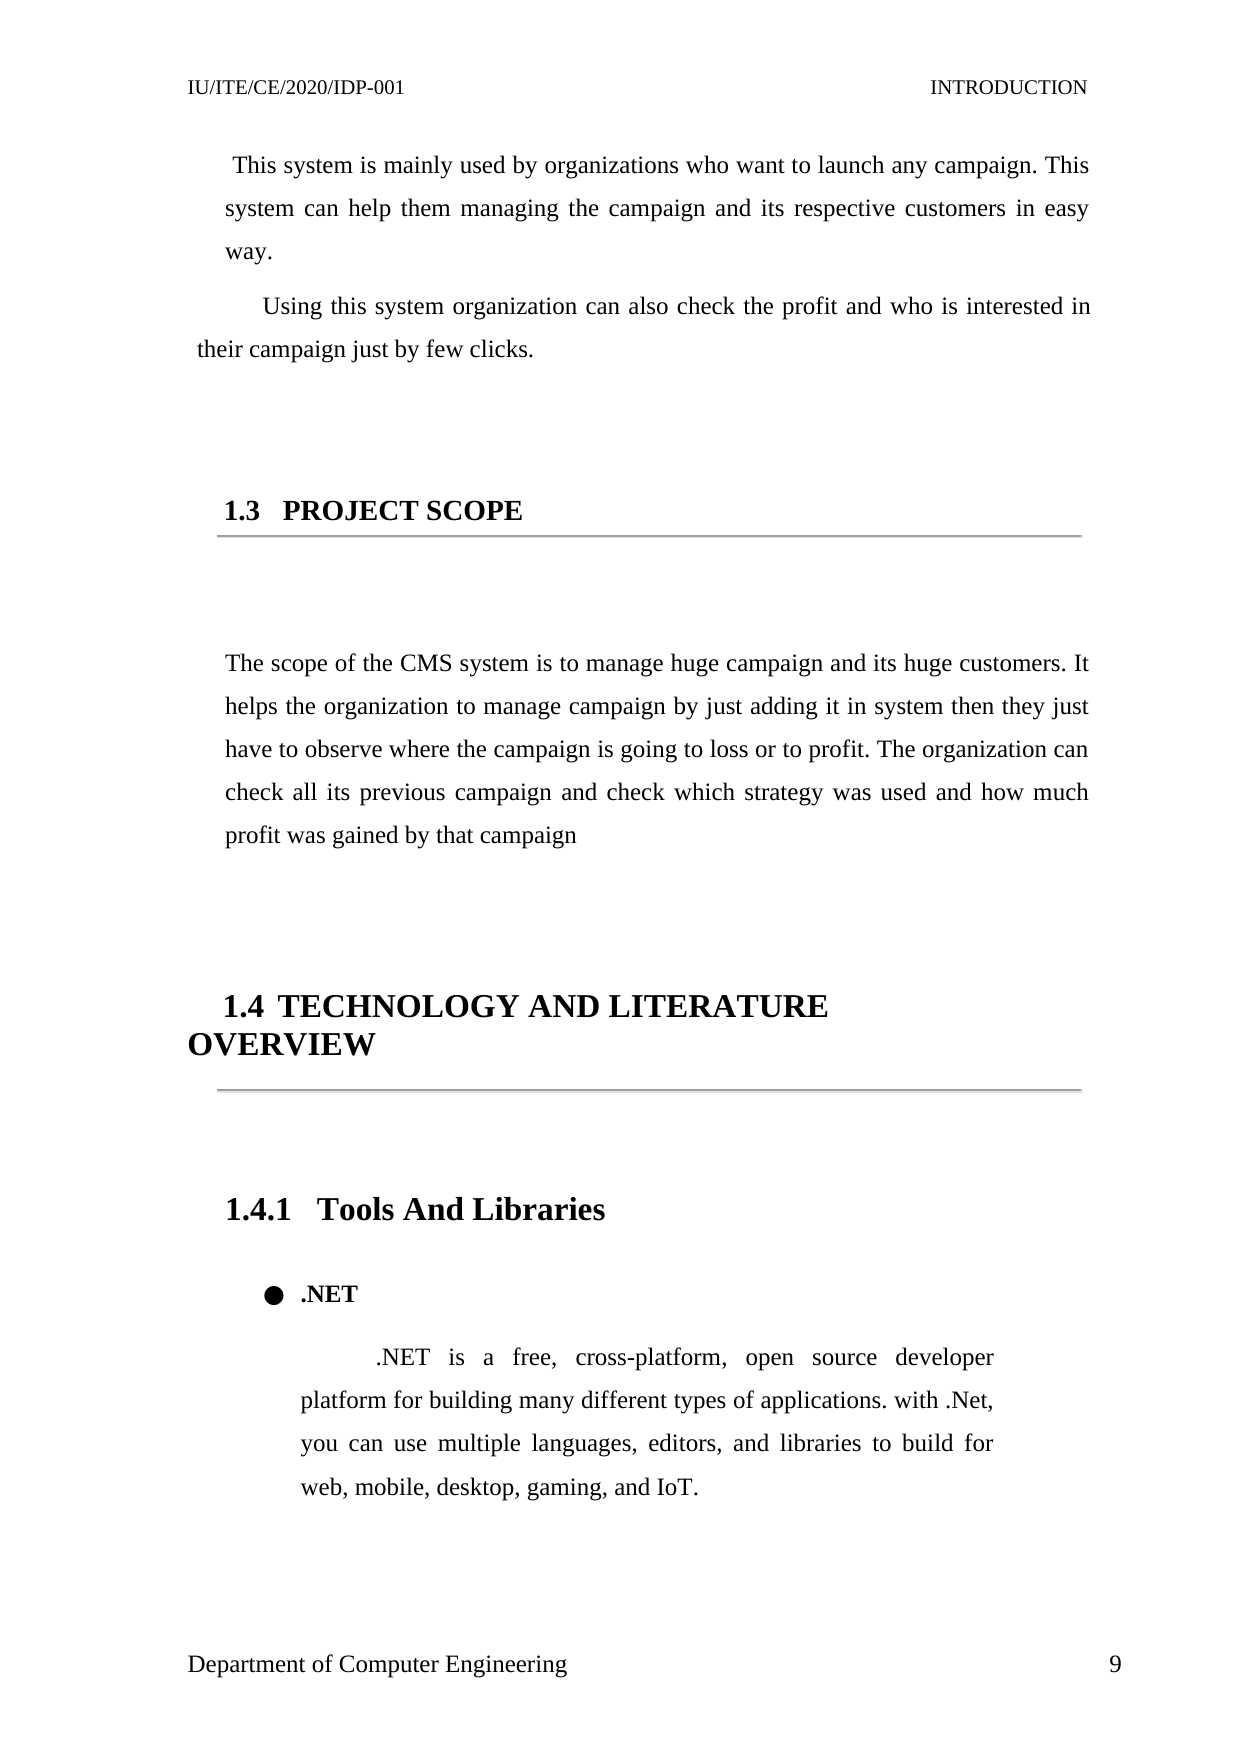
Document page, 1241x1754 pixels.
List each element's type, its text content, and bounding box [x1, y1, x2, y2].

list .NET [263, 1265, 1093, 1317]
text .NET is a free, cross-platform, open source developer platform for building many different types of applications. with .Net, you can use multiple languages, editors, and libraries to build for web, mobile, desktop, gaming, and IoT. [300, 1342, 994, 1500]
text The scope of the CMS system is to manage huge campaign and its huge customers. It helps the organization to manage campaign by just adding it in system then they just have to observe where the campaign is going to loss or to profit. The organization can check all its previous campaign and check which strategy was used and how much profit was gained by that campaign [225, 648, 1090, 849]
subtitle 1.4 TECHNOLOGY AND LITERATURE OVERVIEW [186, 986, 994, 1062]
subtitle 1.3 PROJECT SCOPE [223, 493, 994, 526]
text Using this system organization can also check the profit and who is interested in their campaign just by few clicks. [197, 291, 1093, 363]
text This system is mainly used by organizations who want to launch any campaign. This system can help them managing the campaign and its respective customers in easy way. [225, 150, 1090, 265]
text 1.4.1 Tools And Libraries [225, 1189, 1078, 1227]
